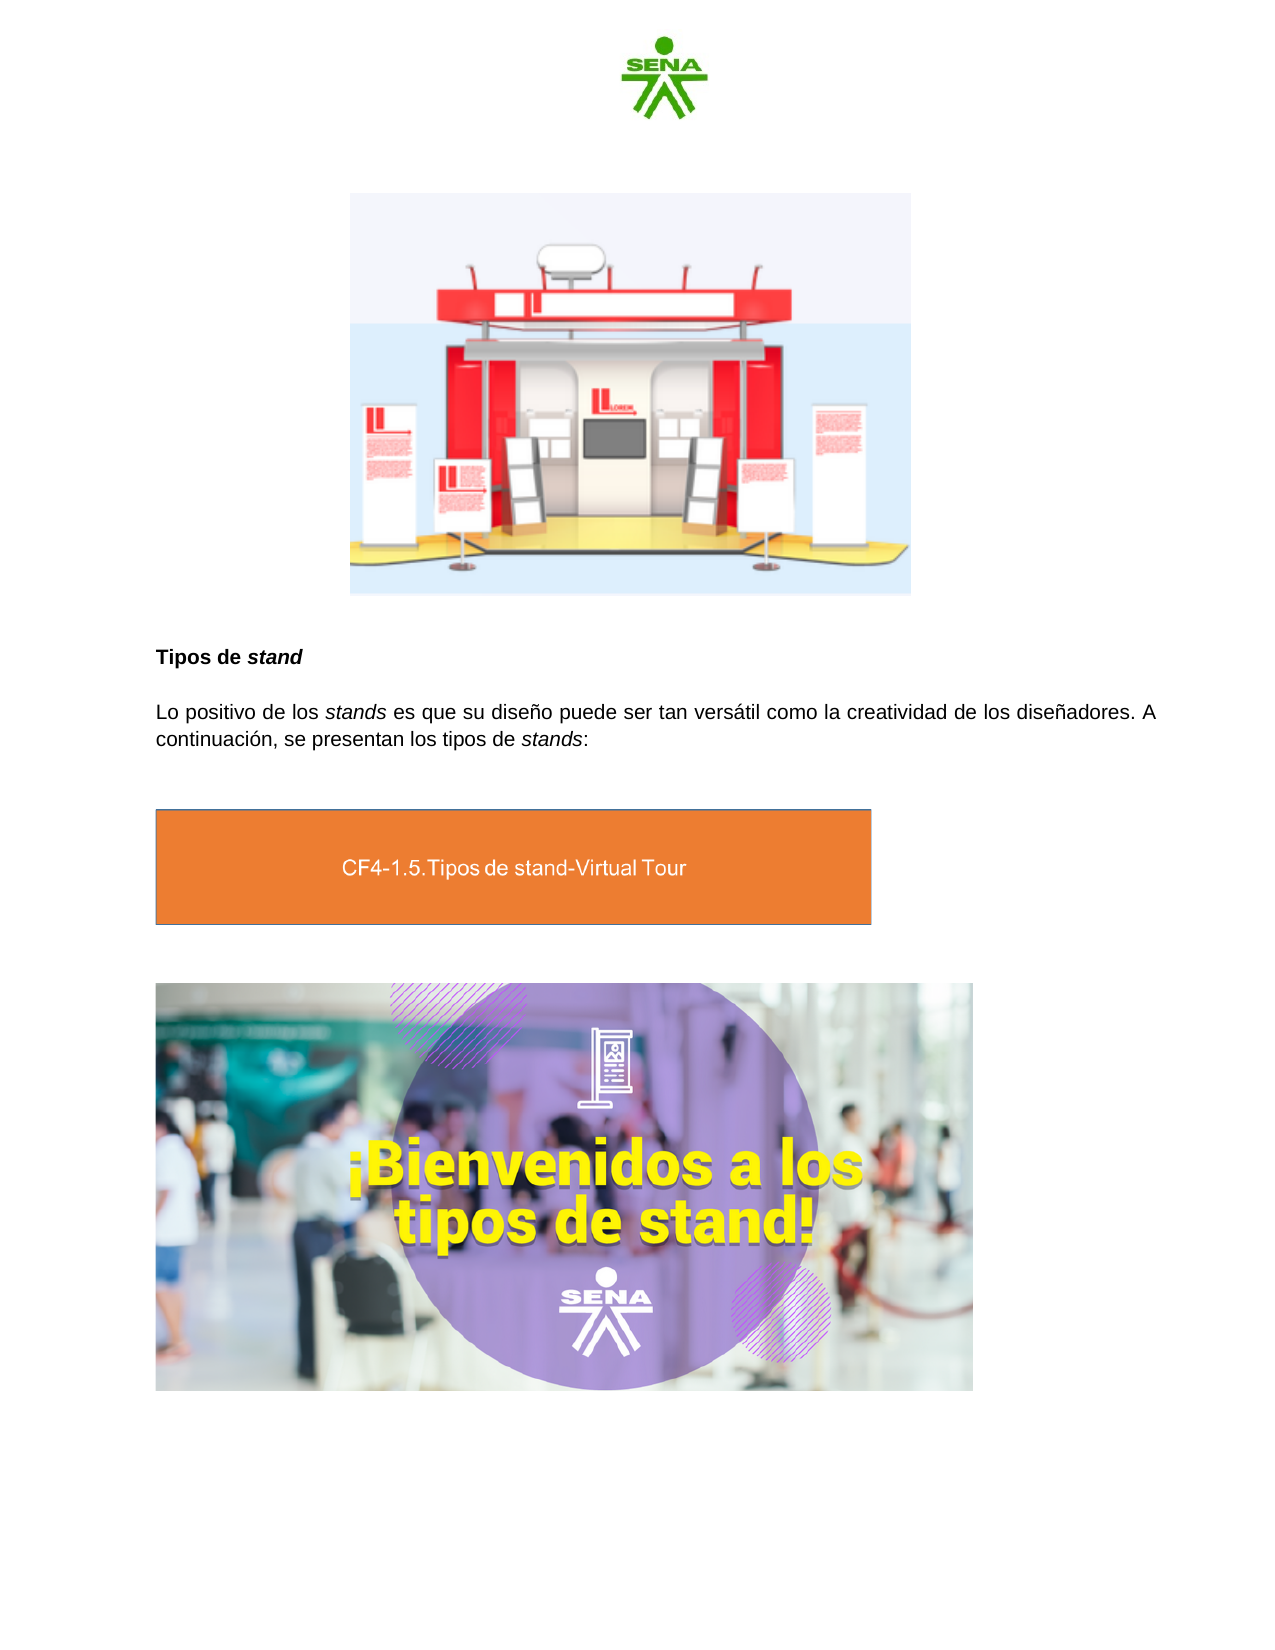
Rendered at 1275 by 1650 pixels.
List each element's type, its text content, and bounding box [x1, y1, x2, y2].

picture [348, 193, 910, 594]
text Tipos de stand [156, 645, 1157, 669]
text Lo positivo de los stands es que su diseño puede ser tan versátil como la creatividad de los diseñadores. A continuación, se presentan los tipos de stands: [156, 700, 1157, 751]
picture [618, 29, 710, 121]
picture [155, 979, 973, 1391]
picture [155, 809, 872, 925]
